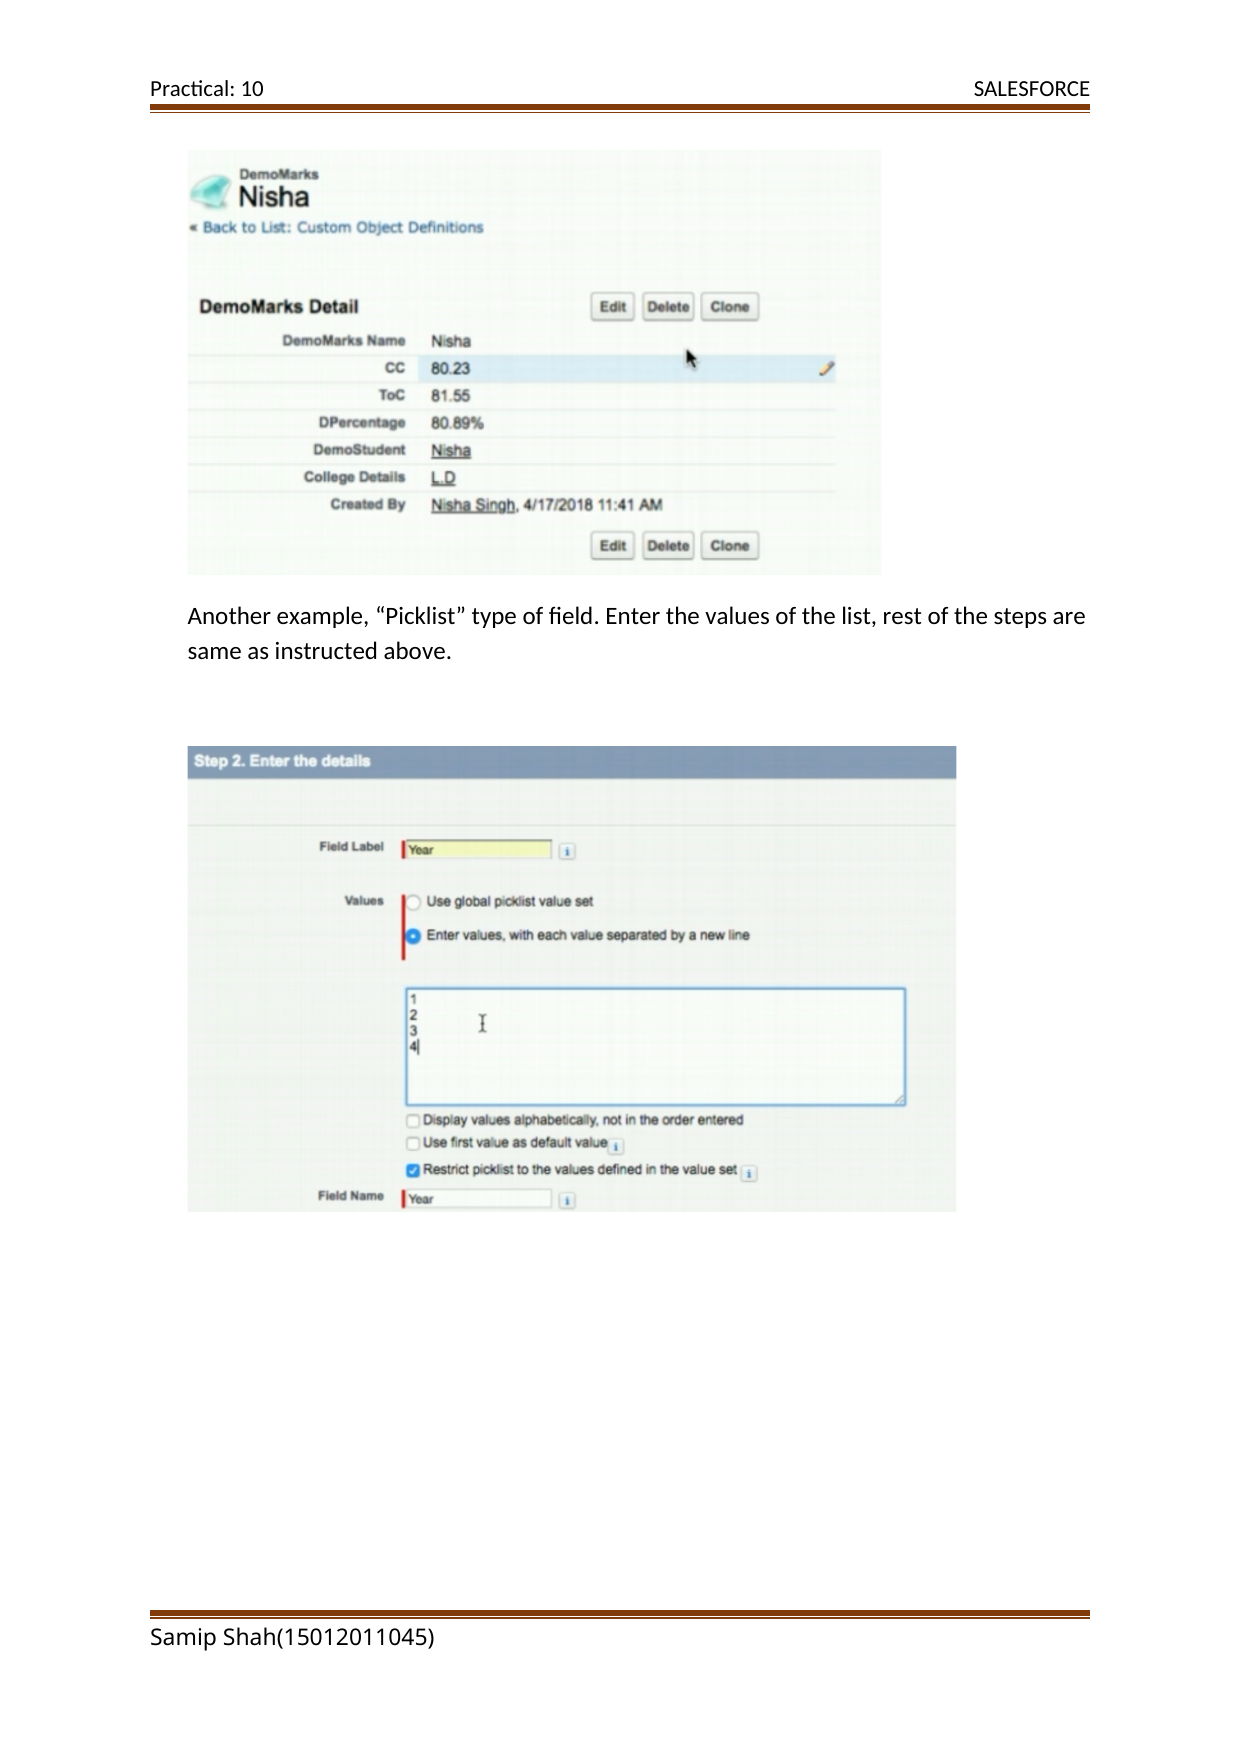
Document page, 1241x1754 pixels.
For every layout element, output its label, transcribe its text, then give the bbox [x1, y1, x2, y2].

picture [187, 746, 957, 1212]
picture [187, 150, 882, 575]
text Another example, “Picklist” type of field. Enter the values of the list, rest of the steps are same as instructed above. [187, 600, 1090, 666]
